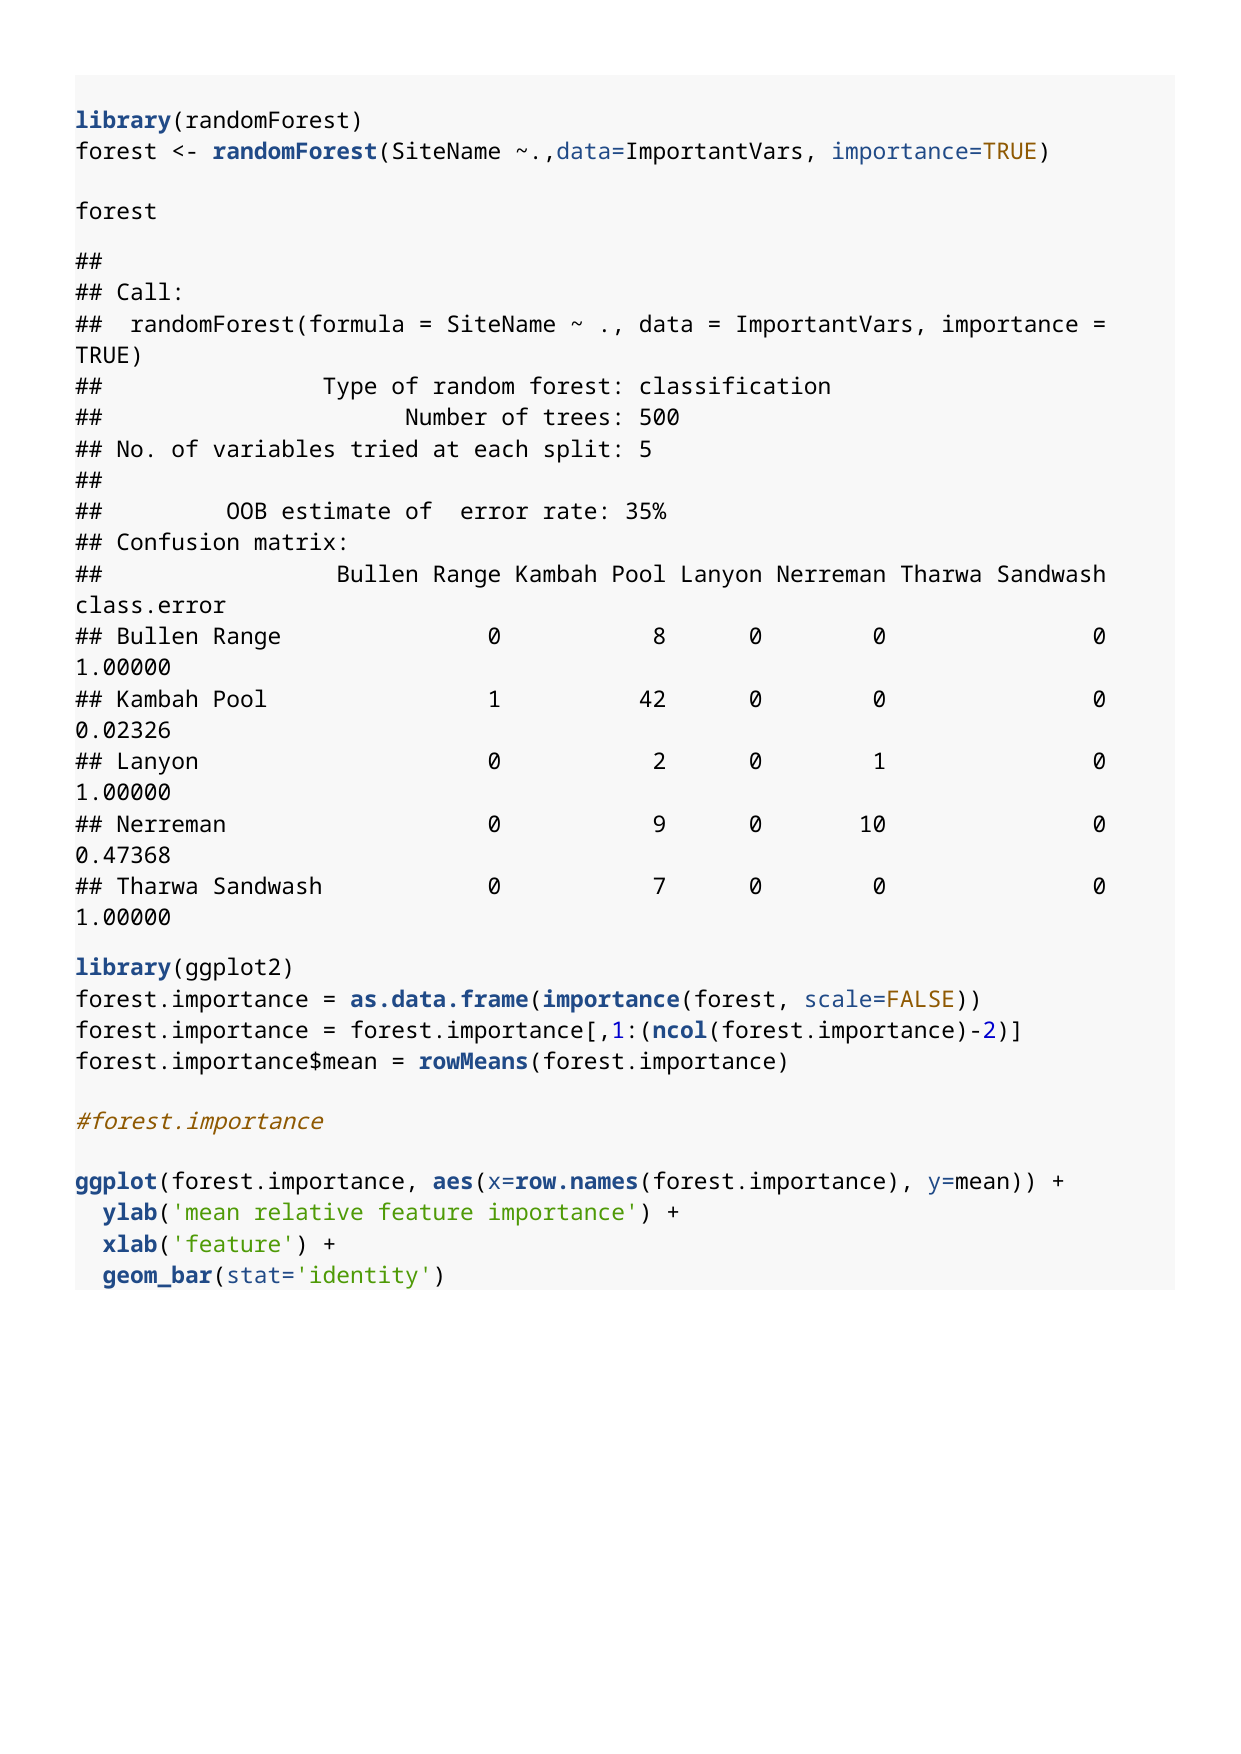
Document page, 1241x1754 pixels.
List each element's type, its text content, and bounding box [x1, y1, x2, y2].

text ## ## Call: ## randomForest(formula = SiteName ~ ., data = ImportantVars, importance = TRUE) ## Type of random forest: classification ## Number of trees: 500 ## No. of variables tried at each split: 5 ## ## OOB estimate of error rate: 35% ## Confusion matrix: ## Bullen Range Kambah Pool Lanyon Nerreman Tharwa Sandwash class.error ## Bullen Range 0 8 0 0 0 1.00000 ## Kambah Pool 1 42 0 0 0 0.02326 ## Lanyon 0 2 0 1 0 1.00000 ## Nerreman 0 9 0 10 0 0.47368 ## Tharwa Sandwash 0 7 0 0 0 1.00000 [75, 245, 1175, 932]
text library(ggplot2) forest.importance = as.data.frame(importance(forest, scale=FALSE)) forest.importance = forest.importance[,1:(ncol(forest.importance)-2)] forest.importance$mean = rowMeans(forest.importance) #forest.importance ggplot(forest.importance, aes(x=row.names(forest.importance), y=mean)) + ylab('mean relative feature importance') + xlab('feature') + geom_bar(stat='identity') [75, 951, 1175, 1290]
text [75, 75, 1175, 226]
